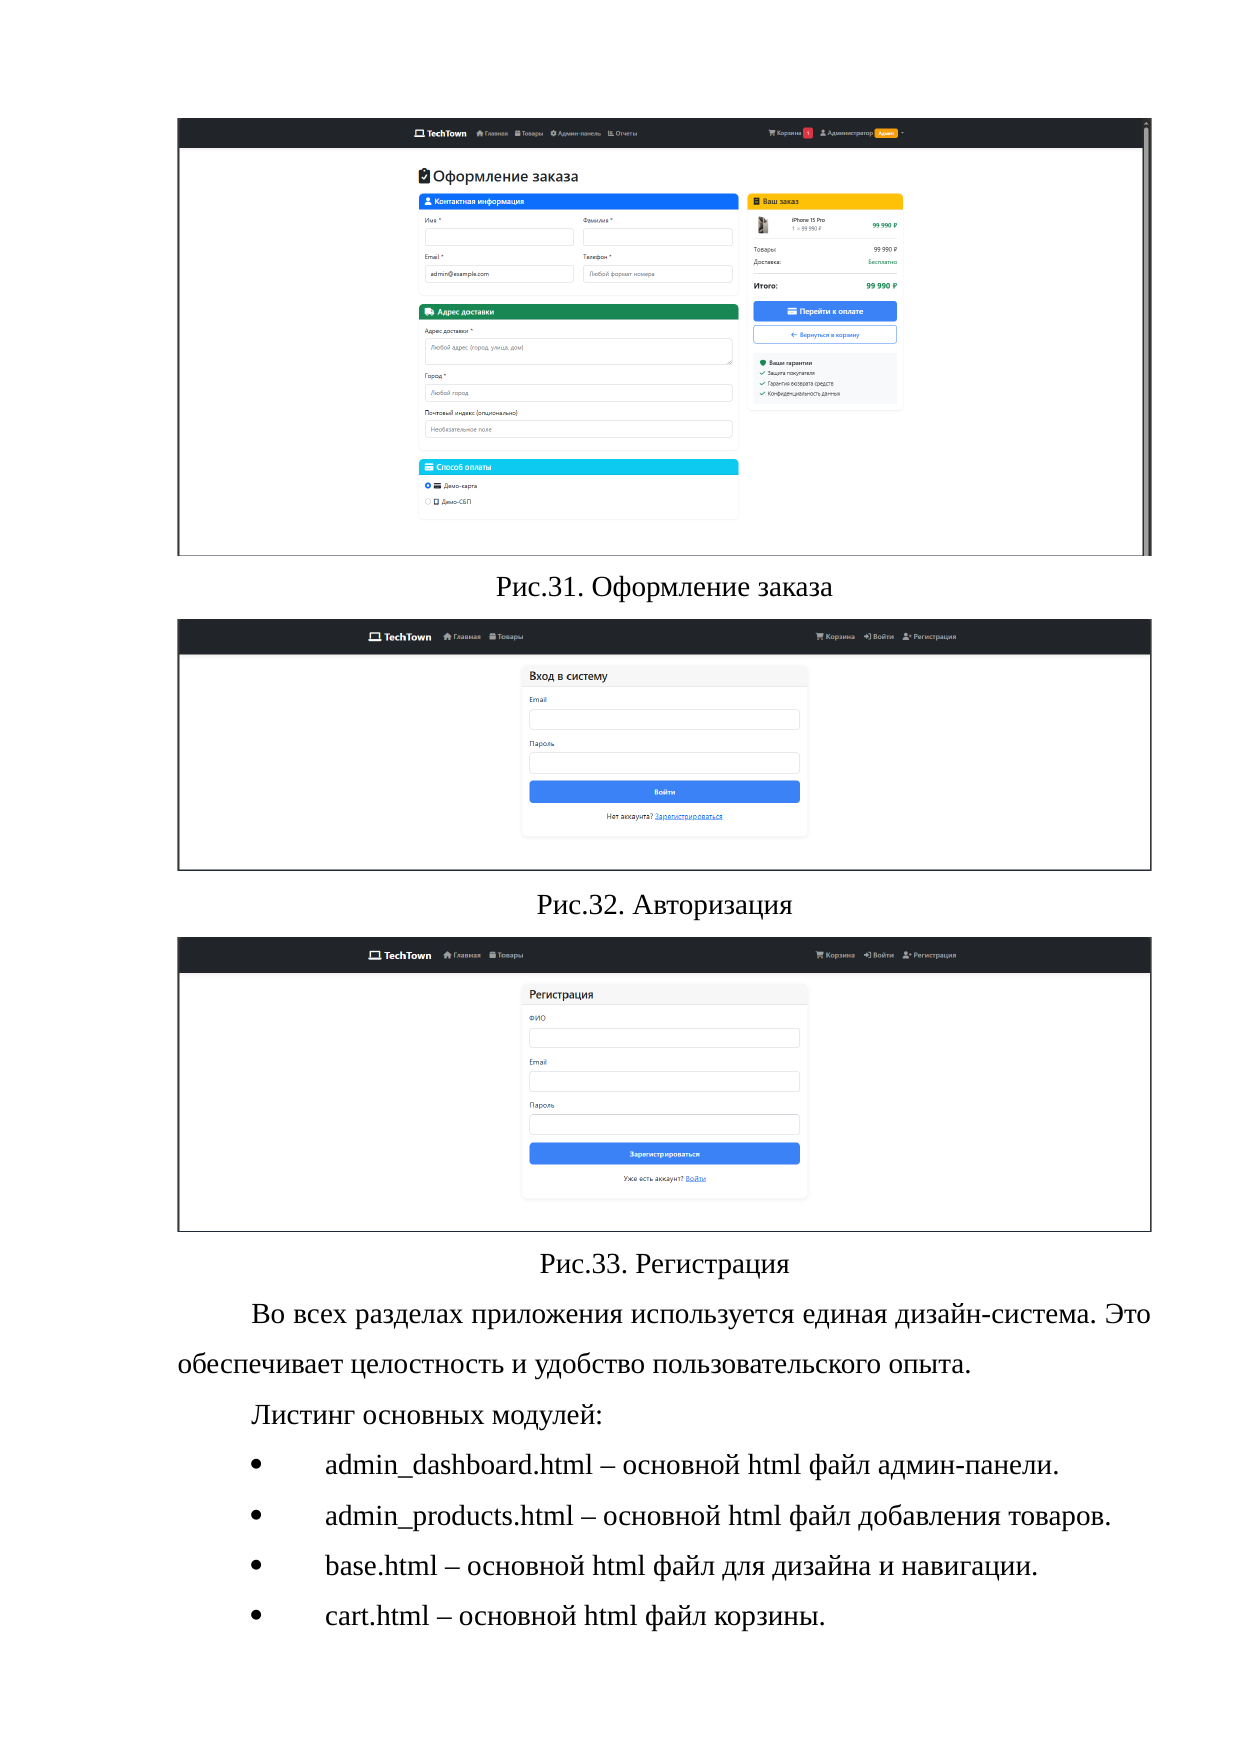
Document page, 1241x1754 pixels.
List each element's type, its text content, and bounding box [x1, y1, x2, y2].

picture [177, 118, 1152, 556]
list cart.html – основной html файл корзины. [177, 1598, 1152, 1632]
list admin_products.html – основной html файл добавления товаров. [177, 1498, 1152, 1531]
picture [177, 937, 1152, 1232]
text Во всех разделах приложения используется единая дизайн-система. Это обеспечивает целостность и удобство пользовательского опыта. [177, 1296, 1152, 1380]
text Рис.33. Регистрация [177, 1246, 1152, 1279]
text Листинг основных модулей: [177, 1397, 1152, 1431]
list admin_dashboard.html – основной html файл админ-панели. [177, 1447, 1152, 1481]
list base.html – основной html файл для дизайна и навигации. [177, 1548, 1152, 1582]
text Рис.31. Оформление заказа [177, 569, 1152, 603]
text Рис.32. Авторизация [177, 871, 1152, 921]
picture [177, 619, 1152, 871]
